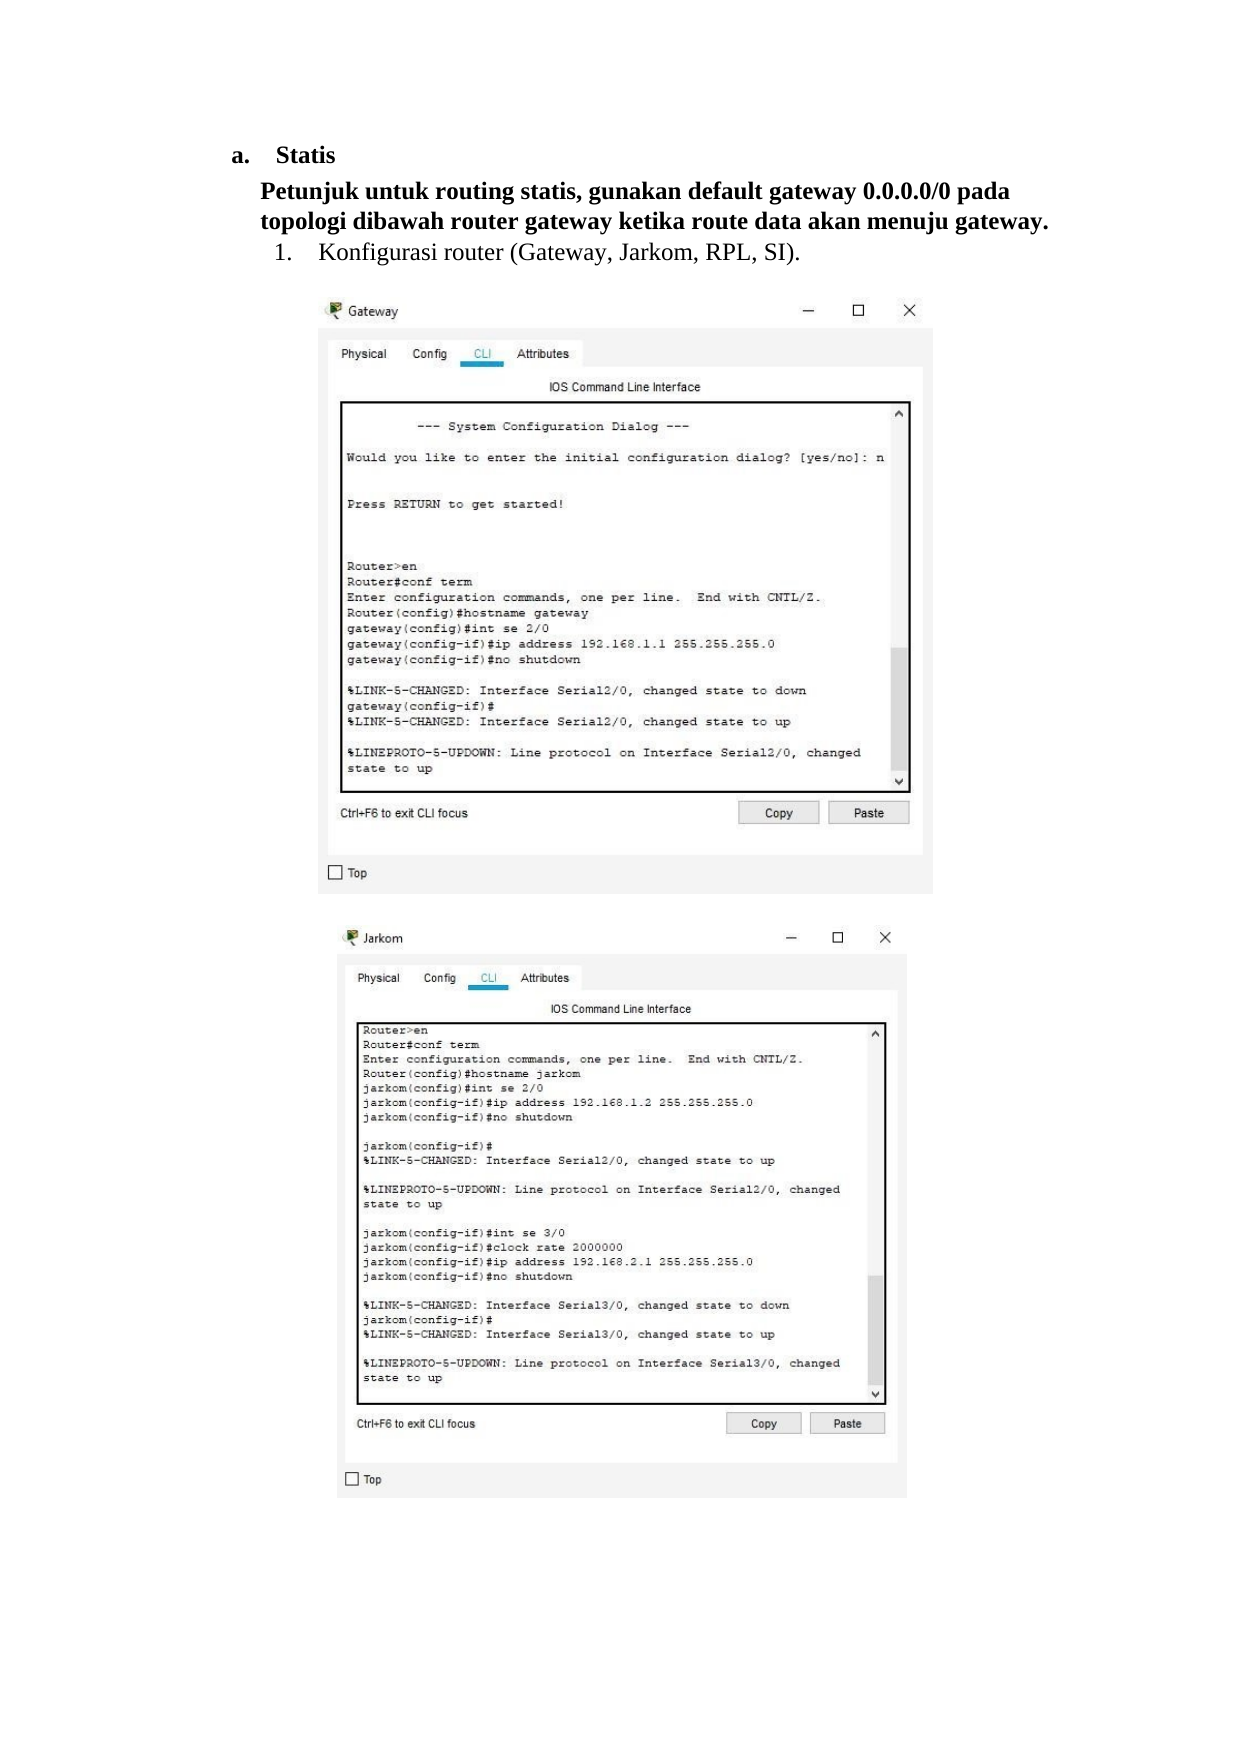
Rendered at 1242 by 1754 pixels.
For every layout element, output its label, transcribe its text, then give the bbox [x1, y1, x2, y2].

text Petunjuk untuk routing statis, gunakan default gateway 0.0.0.0/0 pada topologi dibawah router gateway ketika route data akan menuju gateway. [260, 176, 1056, 235]
picture [318, 297, 933, 894]
list Konfigurasi router (Gateway, Jarkom, RPL, SI). [273, 237, 1056, 266]
list Statis [231, 140, 1056, 169]
picture [337, 925, 907, 1498]
